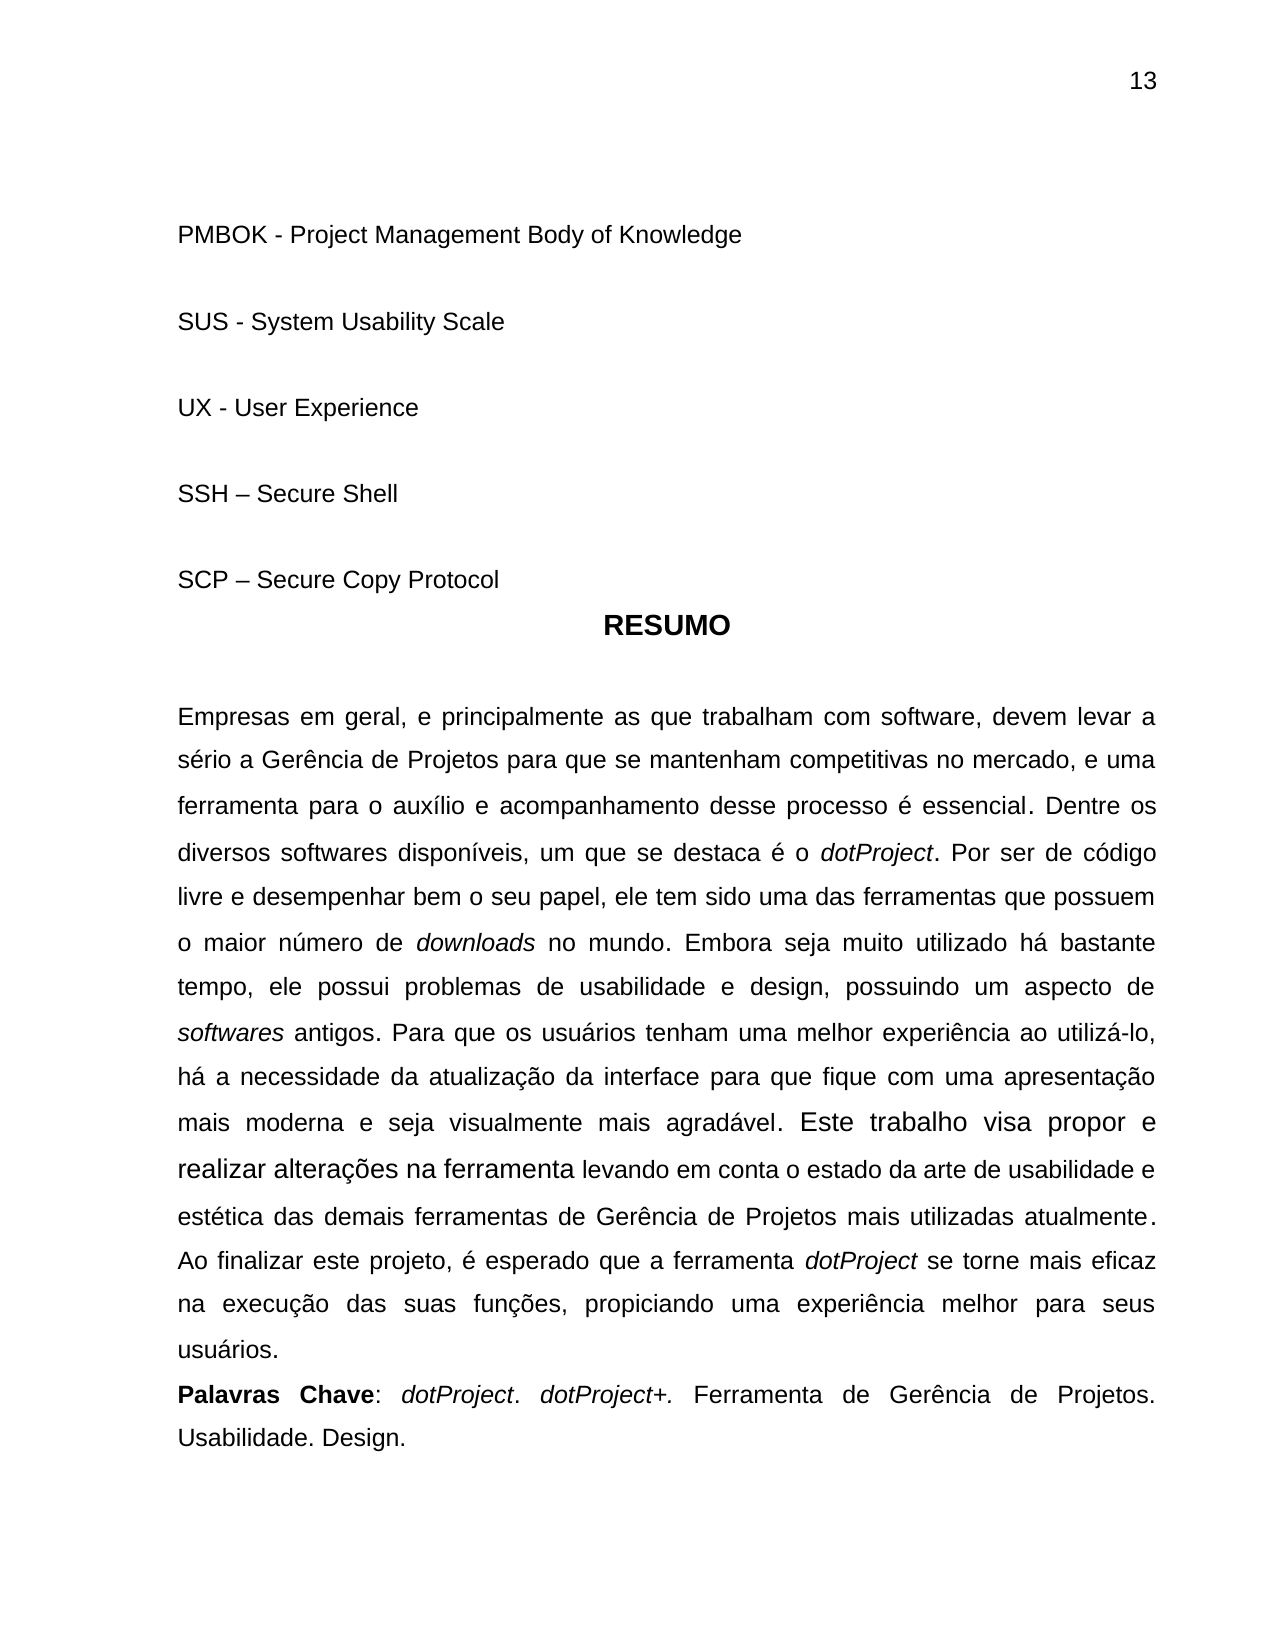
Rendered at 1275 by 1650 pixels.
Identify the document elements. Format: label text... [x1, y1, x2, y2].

text SSH – Secure Shell [177, 479, 1157, 508]
text PMBOK - Project Management Body of Knowledge [177, 220, 1157, 249]
text Palavras Chave: dotProject. dotProject+. Ferramenta de Gerência de Projetos. Usabilidade. Design. [177, 1380, 1157, 1452]
text SCP – Secure Copy Protocol [177, 565, 1157, 594]
text SUS - System Usability Scale [177, 307, 1157, 335]
text Empresas em geral, e principalmente as que trabalham com software, devem levar a sério a Gerência de Projetos para que se mantenham competitivas no mercado, e uma ferramenta para o auxílio e acompanhamento desse processo é essencial. Dentre os diversos softwares disponíveis, um que se destaca é o dotProject. Por ser de código livre e desempenhar bem o seu papel, ele tem sido uma das ferramentas que possuem o maior número de downloads no mundo. Embora seja muito utilizado há bastante tempo, ele possui problemas de usabilidade e design, possuindo um aspecto de softwares antigos. Para que os usuários tenham uma melhor experiência ao utilizá-lo, há a necessidade da atualização da interface para que fique com uma apresentação mais moderna e seja visualmente mais agradável. Este trabalho visa propor e realizar alterações na ferramenta levando em conta o estado da arte de usabilidade e estética das demais ferramentas de Gerência de Projetos mais utilizadas atualmente. Ao finalizar este projeto, é esperado que a ferramenta dotProject se torne mais eficaz na execução das suas funções, propiciando uma experiência melhor para seus usuários. [177, 702, 1157, 1364]
text UX - User Experience [177, 393, 1157, 422]
text RESUMO [177, 608, 1157, 642]
